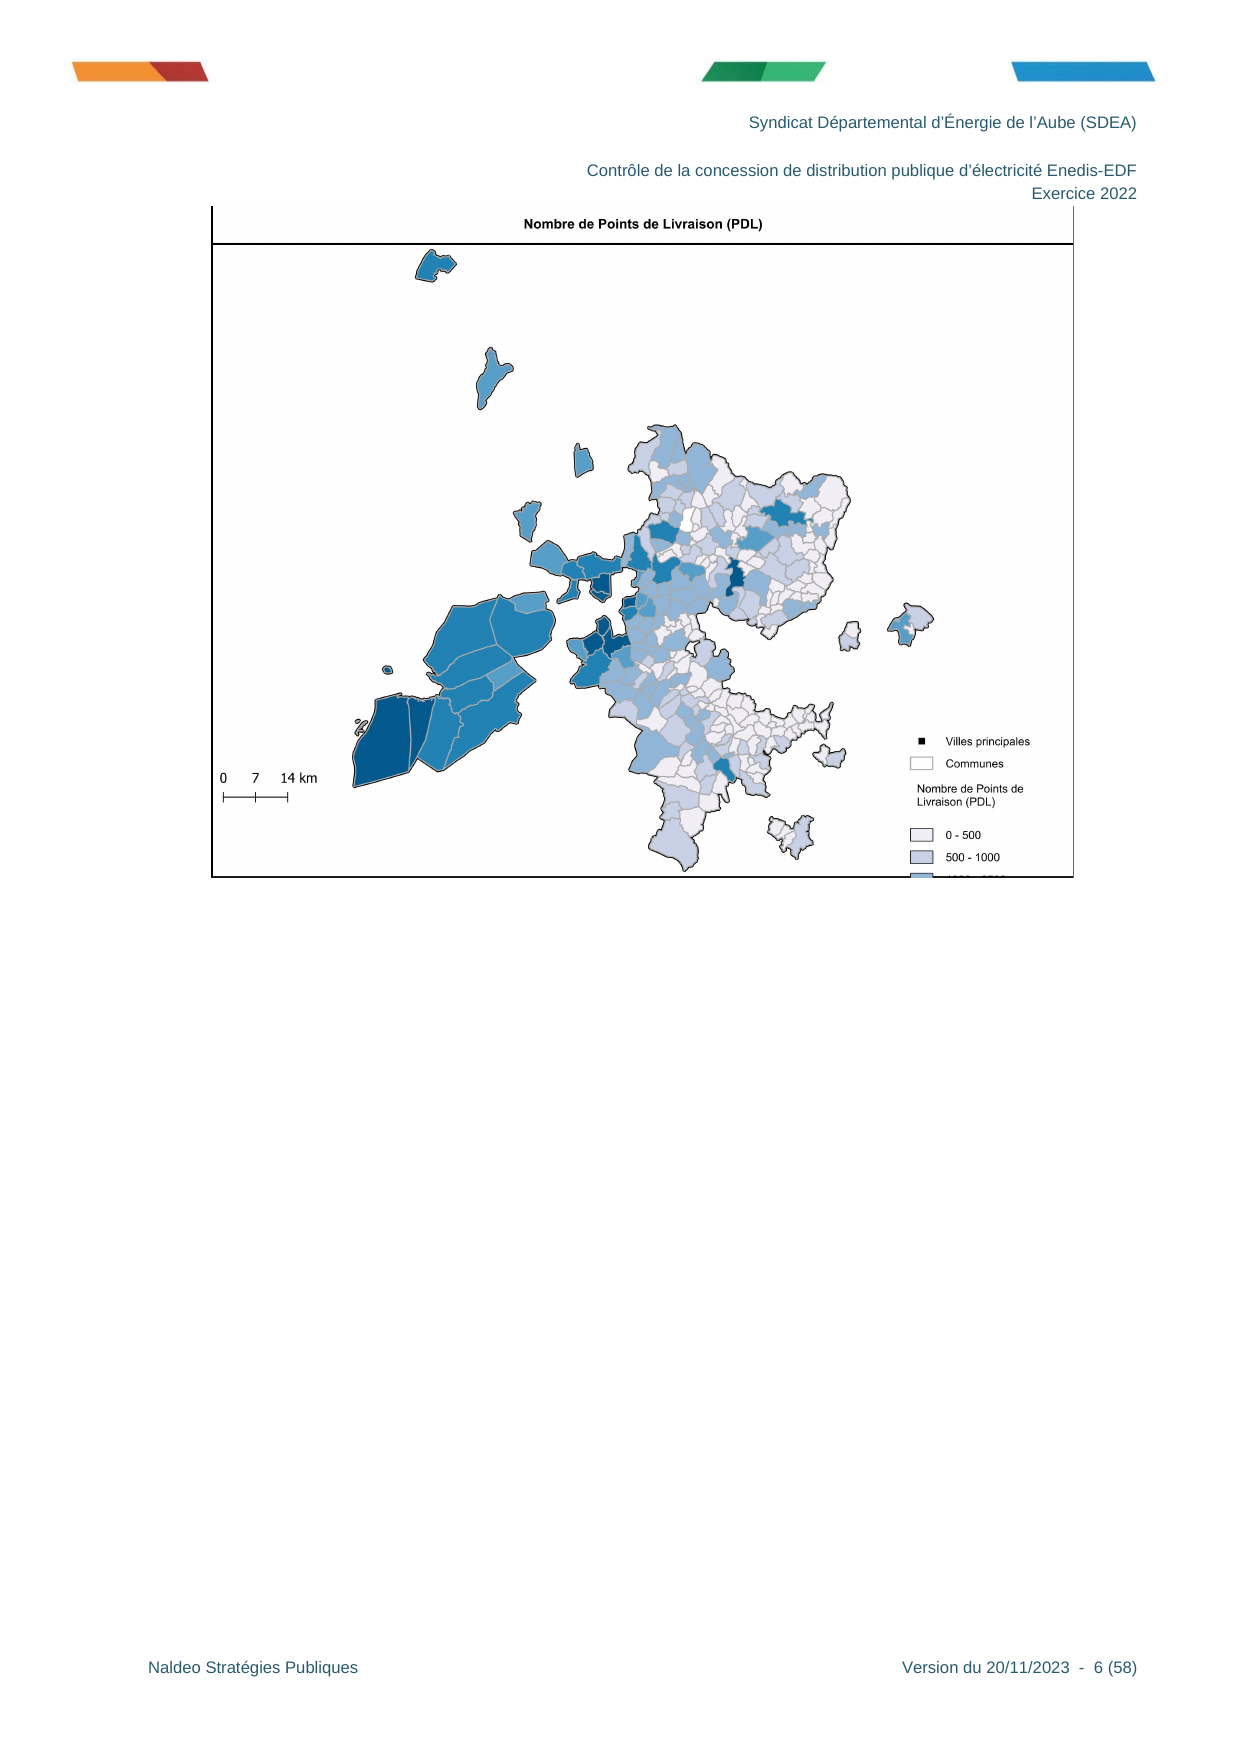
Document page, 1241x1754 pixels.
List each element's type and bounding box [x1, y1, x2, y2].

picture [16, 59, 1241, 84]
picture [211, 206, 1074, 878]
